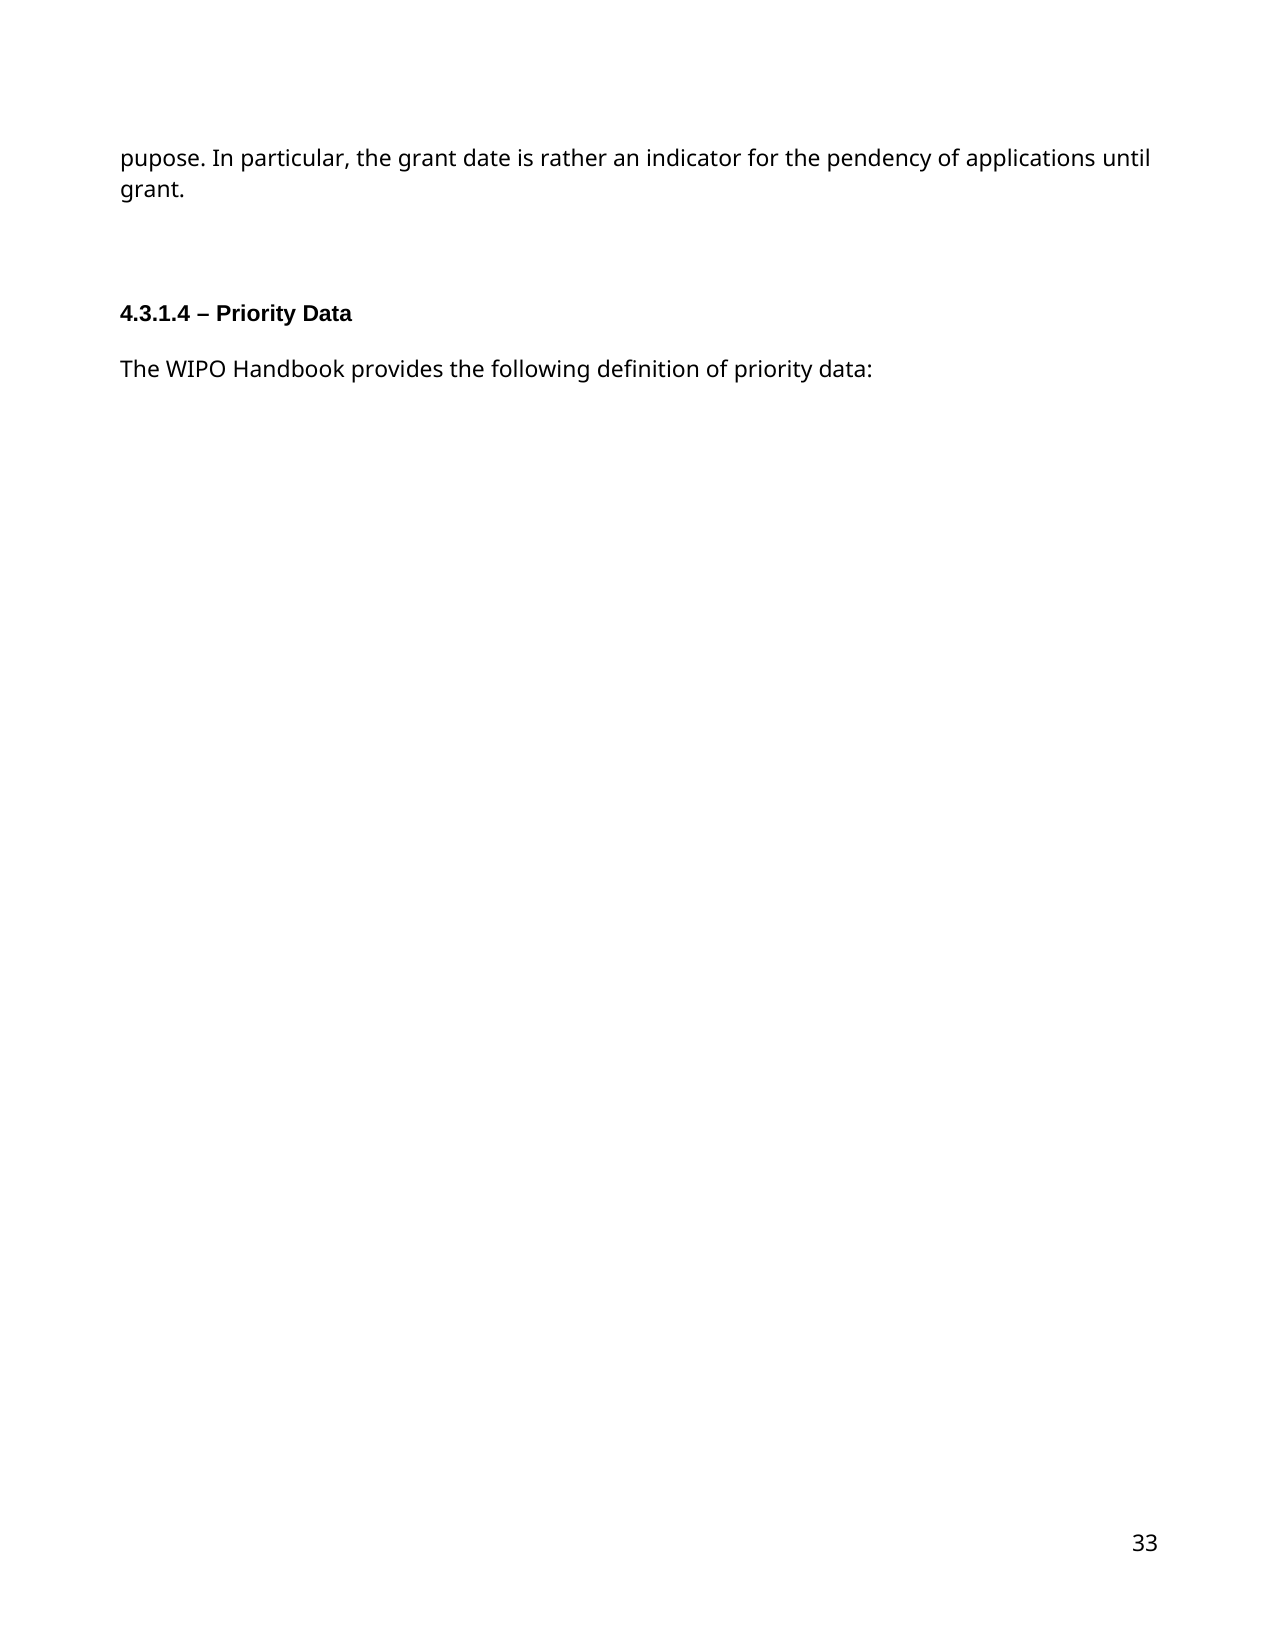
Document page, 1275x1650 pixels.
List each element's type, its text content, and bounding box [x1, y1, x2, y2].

subtitle – Priority Data [120, 299, 1167, 326]
text The WIPO Handbook provides the following definition of priority data: [120, 353, 1167, 384]
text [120, 142, 1153, 204]
